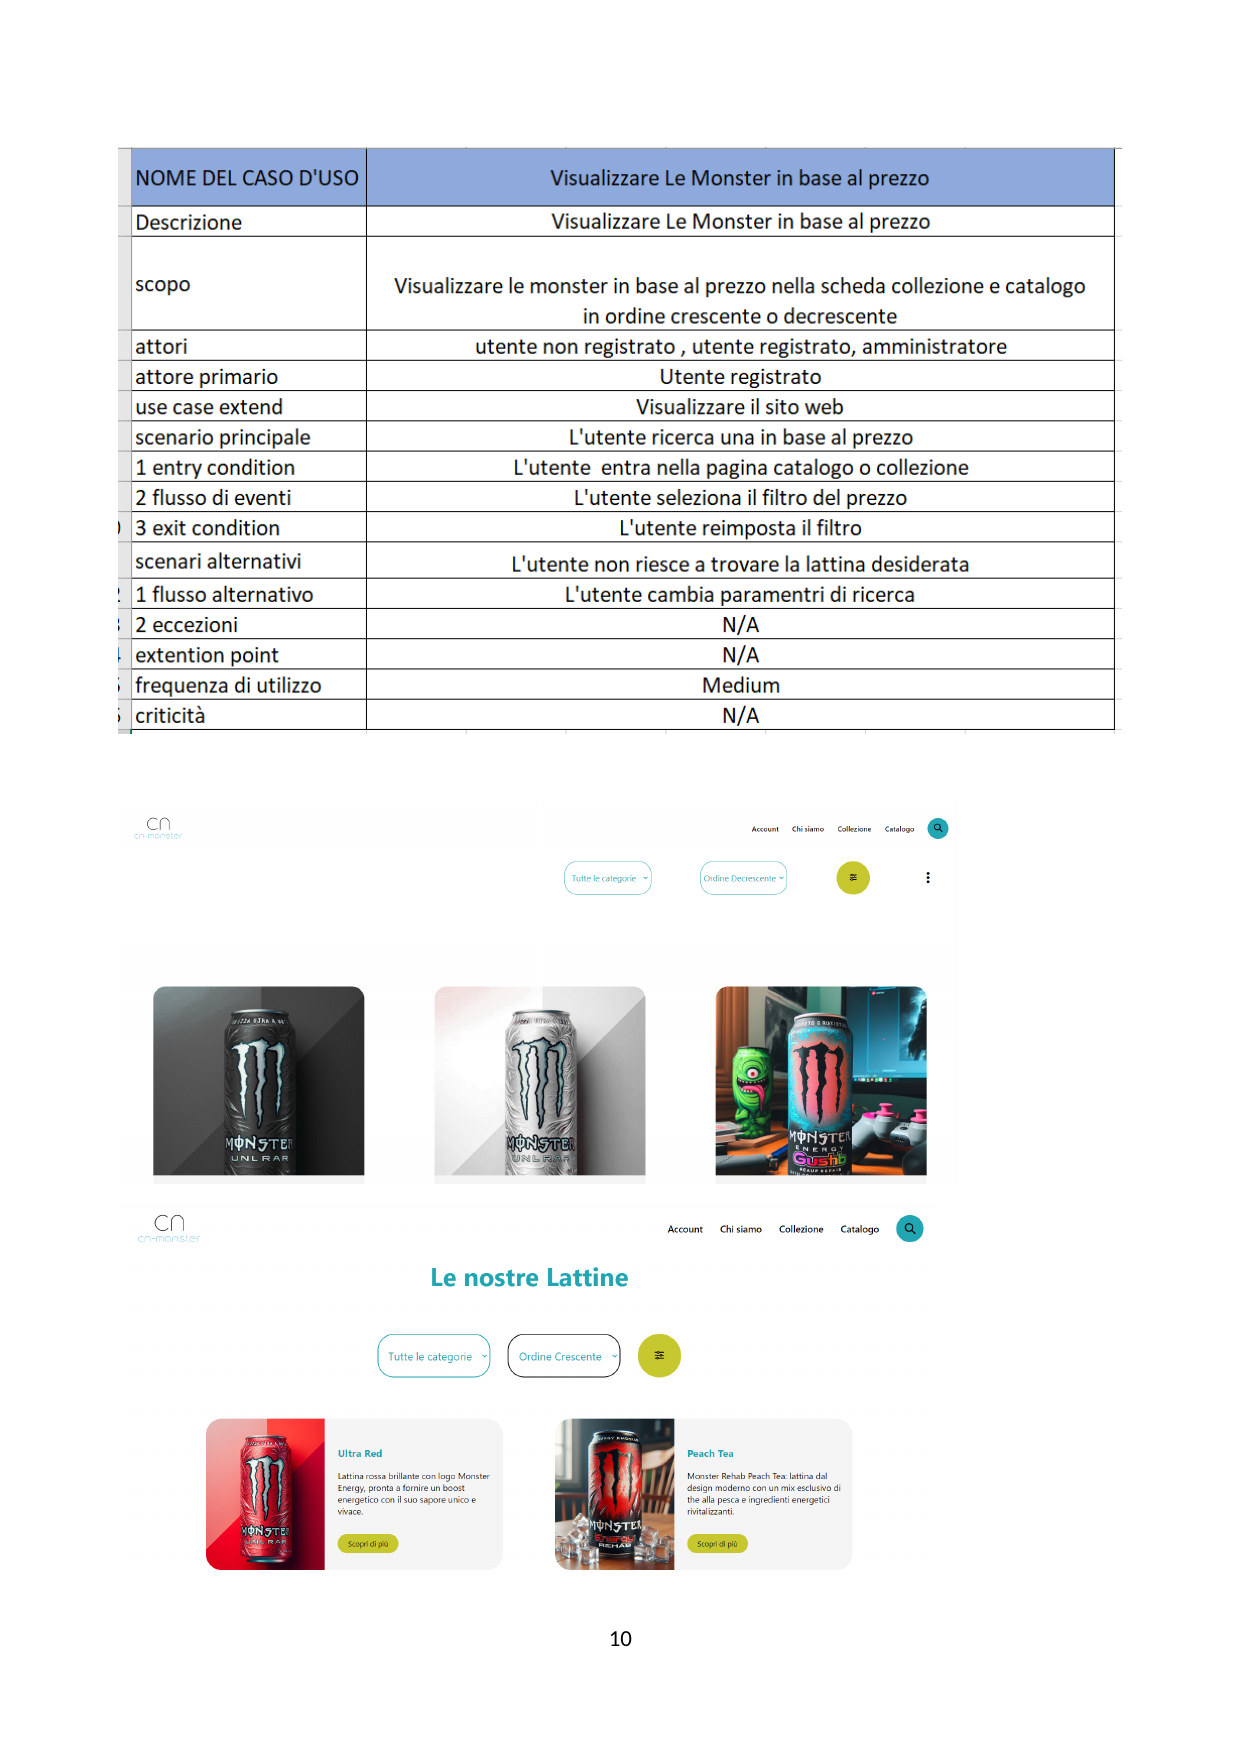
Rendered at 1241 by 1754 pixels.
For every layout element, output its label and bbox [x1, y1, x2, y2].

picture [118, 1202, 939, 1576]
picture [118, 800, 958, 1184]
picture [118, 147, 1123, 734]
